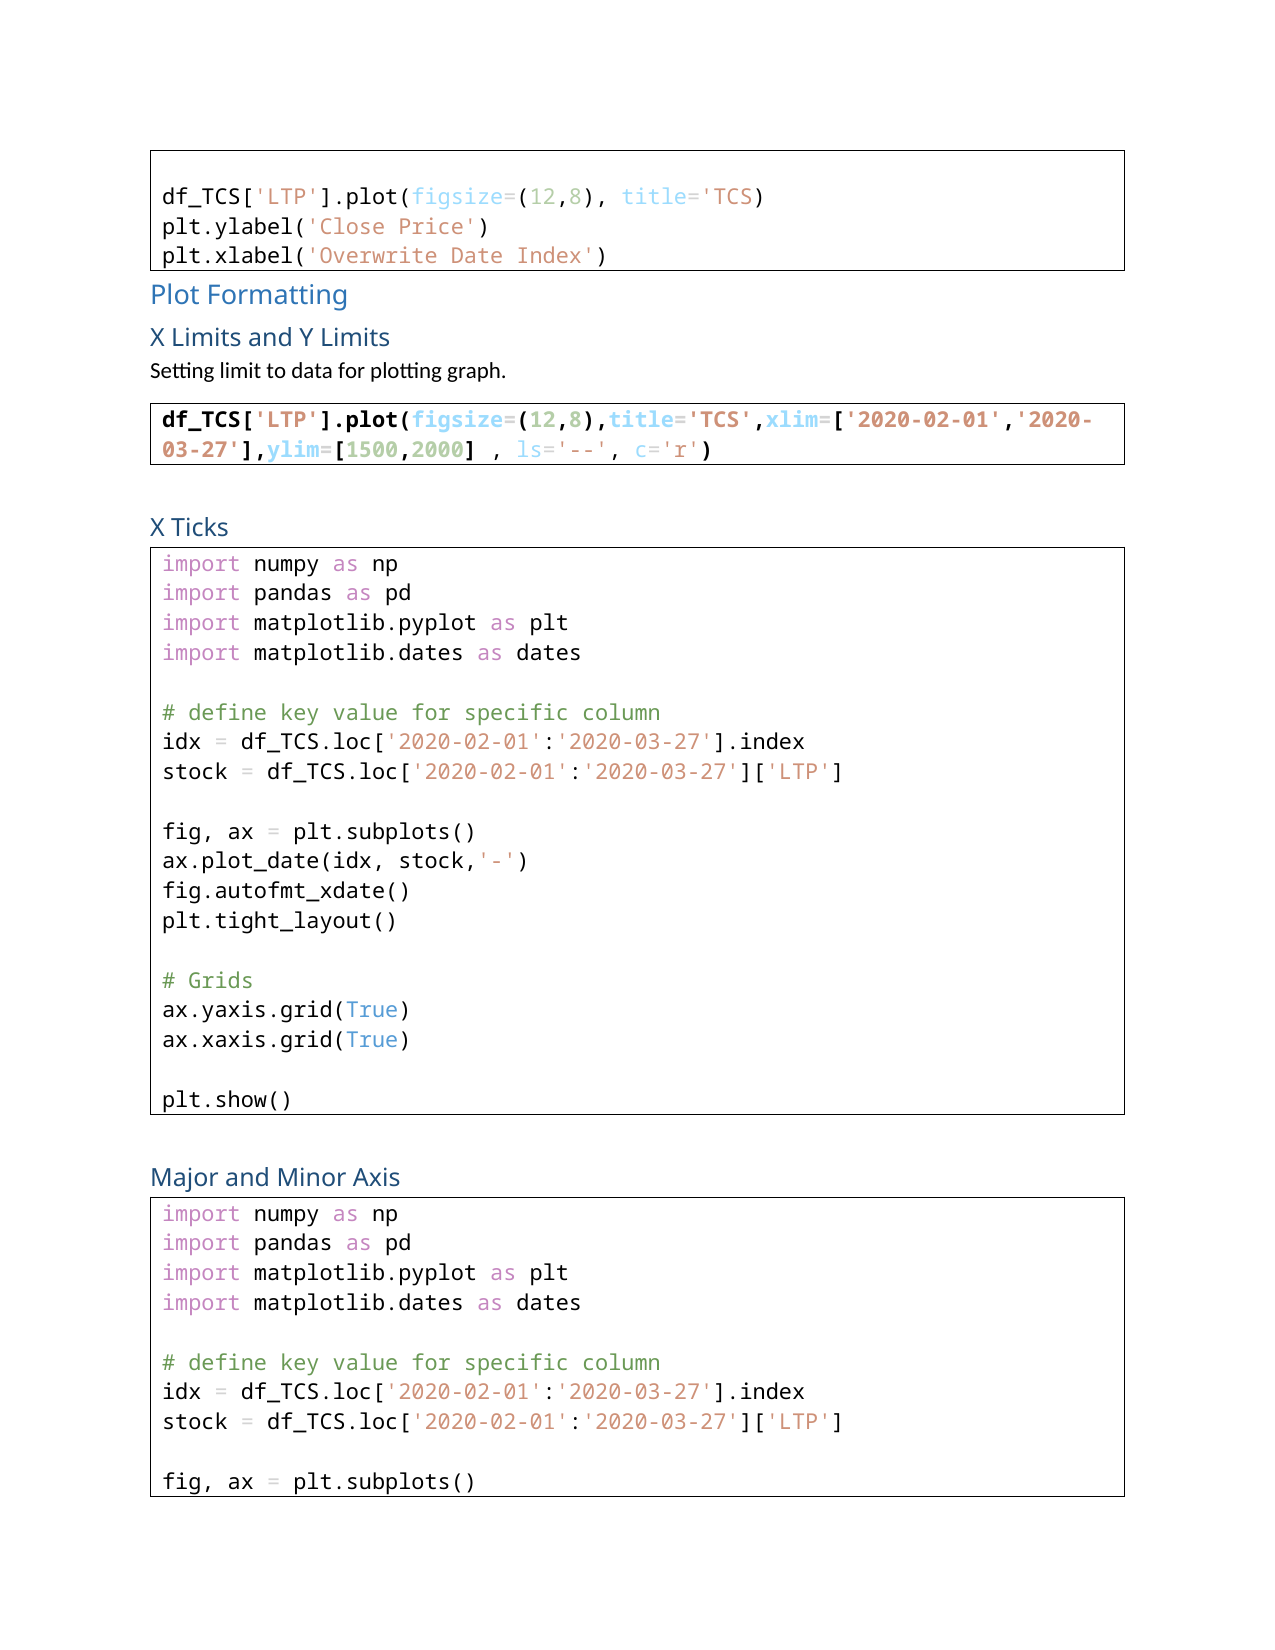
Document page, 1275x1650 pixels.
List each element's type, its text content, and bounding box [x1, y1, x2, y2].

text Setting limit to data for plotting graph. [150, 356, 1125, 384]
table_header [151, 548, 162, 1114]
subtitle Major and Minor Axis [150, 1160, 1125, 1194]
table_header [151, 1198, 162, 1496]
subtitle X Limits and Y Limits [150, 319, 1125, 353]
subtitle X Ticks [150, 510, 1125, 544]
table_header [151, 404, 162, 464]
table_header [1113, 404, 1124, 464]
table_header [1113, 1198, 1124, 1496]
subtitle Plot Formatting [150, 275, 1125, 312]
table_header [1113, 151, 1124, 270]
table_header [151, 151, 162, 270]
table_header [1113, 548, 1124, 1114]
